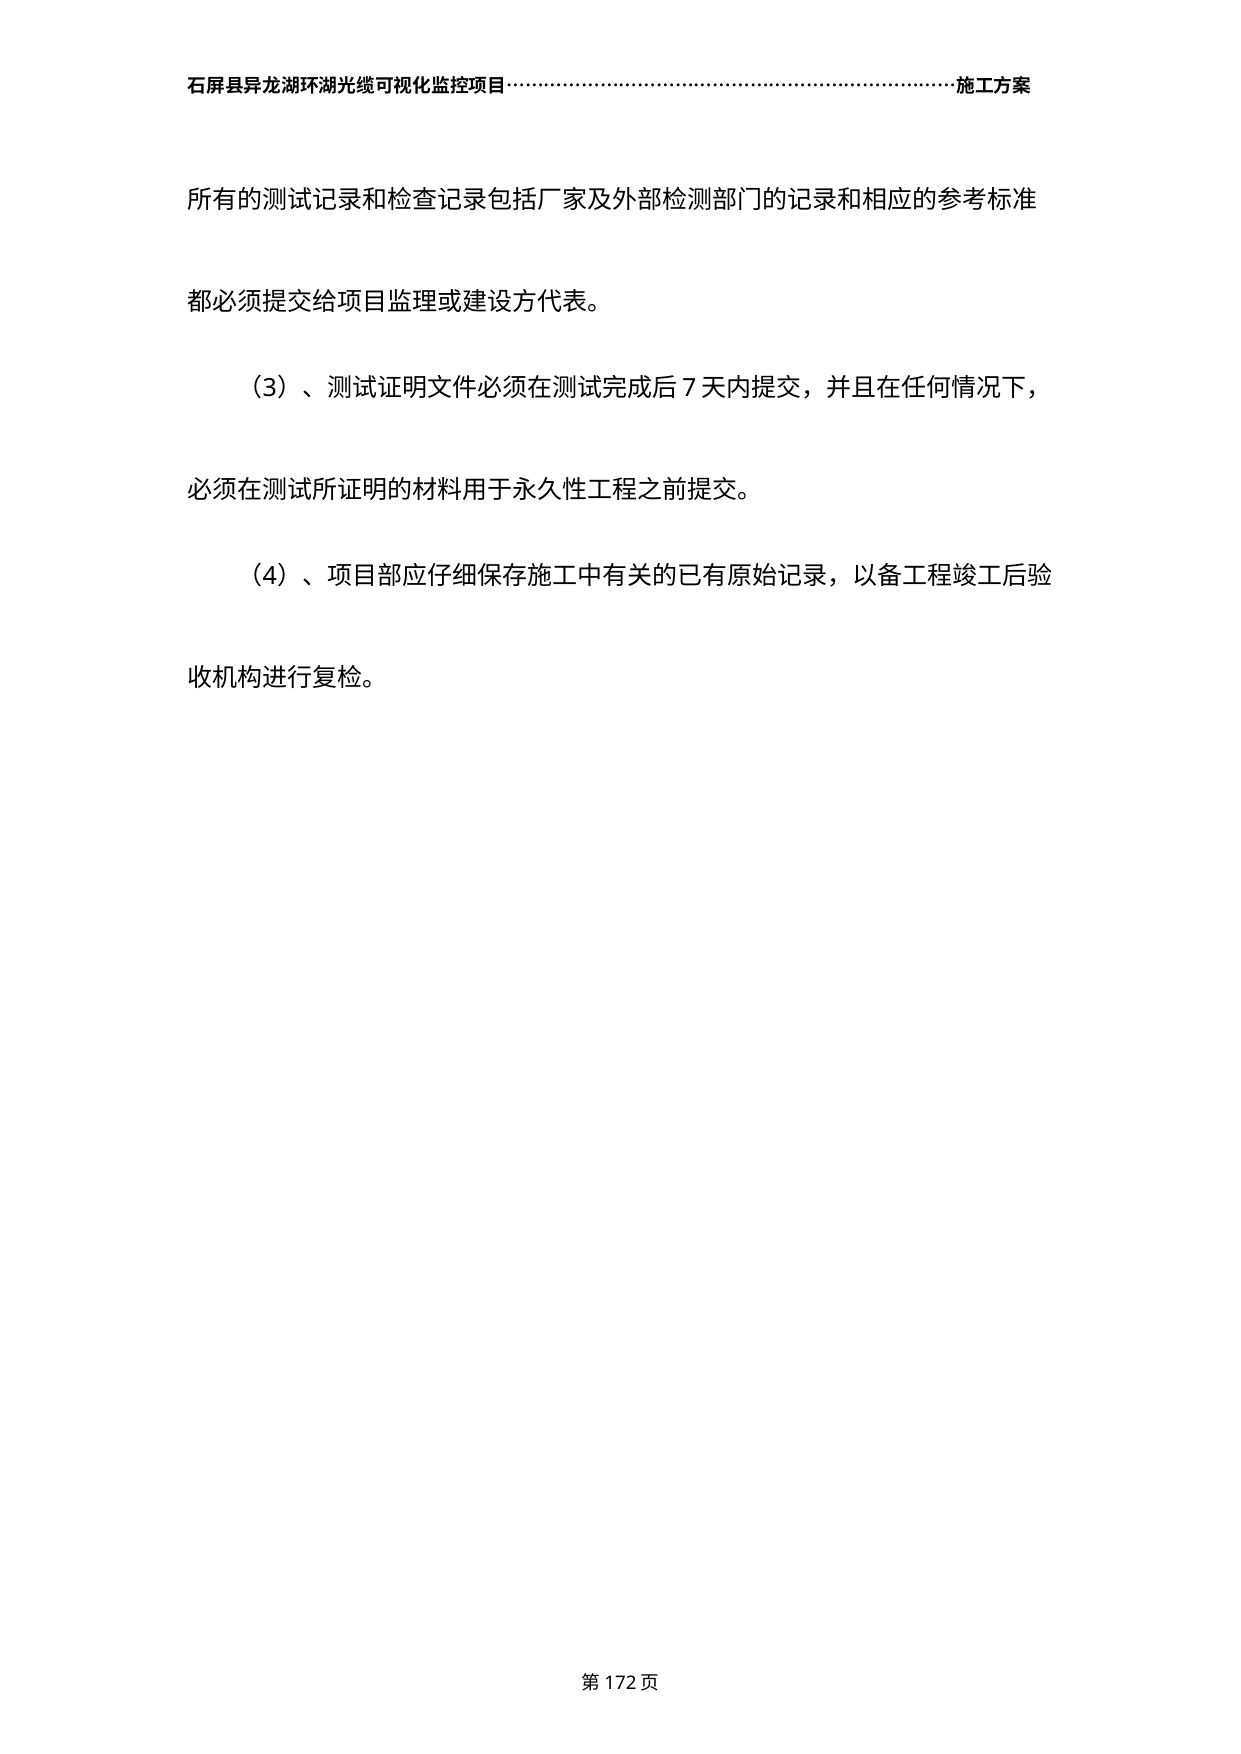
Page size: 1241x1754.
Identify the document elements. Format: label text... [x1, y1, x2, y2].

text （4）、项目部应仔细保存施工中有关的已有原始记录，以备工程竣工后验收机构进行复检。 [187, 540, 1053, 709]
text （3）、测试证明文件必须在测试完成后7天内提交，并且在任何情况下，必须在测试所证明的材料用于永久性工程之前提交。 [187, 352, 1053, 522]
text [187, 164, 1053, 334]
